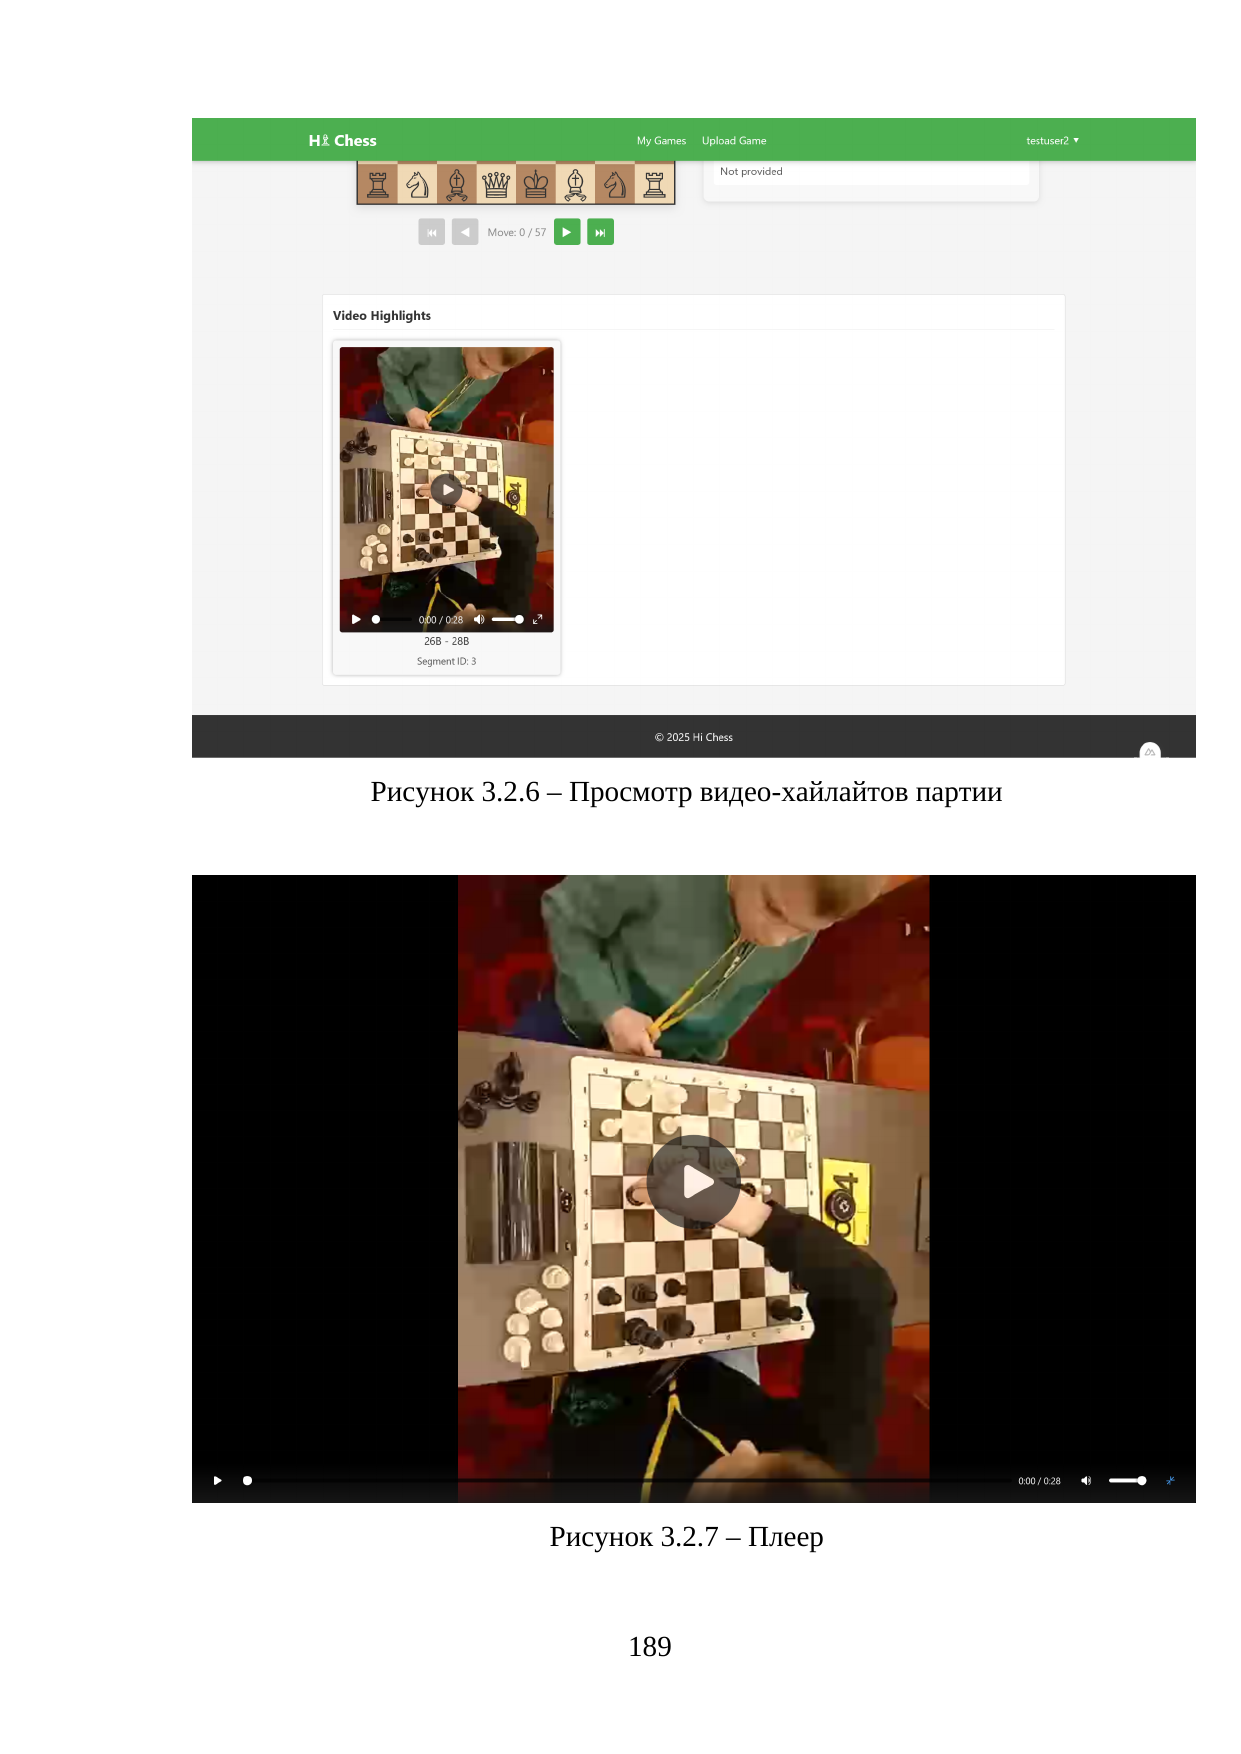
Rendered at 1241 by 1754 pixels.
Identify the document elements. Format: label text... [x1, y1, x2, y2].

picture [192, 118, 1196, 758]
text Рисунок 3.2.6 – Просмотр видео-хайлайтов партии [118, 774, 1181, 808]
picture [192, 875, 1196, 1503]
text Рисунок 3.2.7 – Плеер [118, 1519, 1181, 1552]
